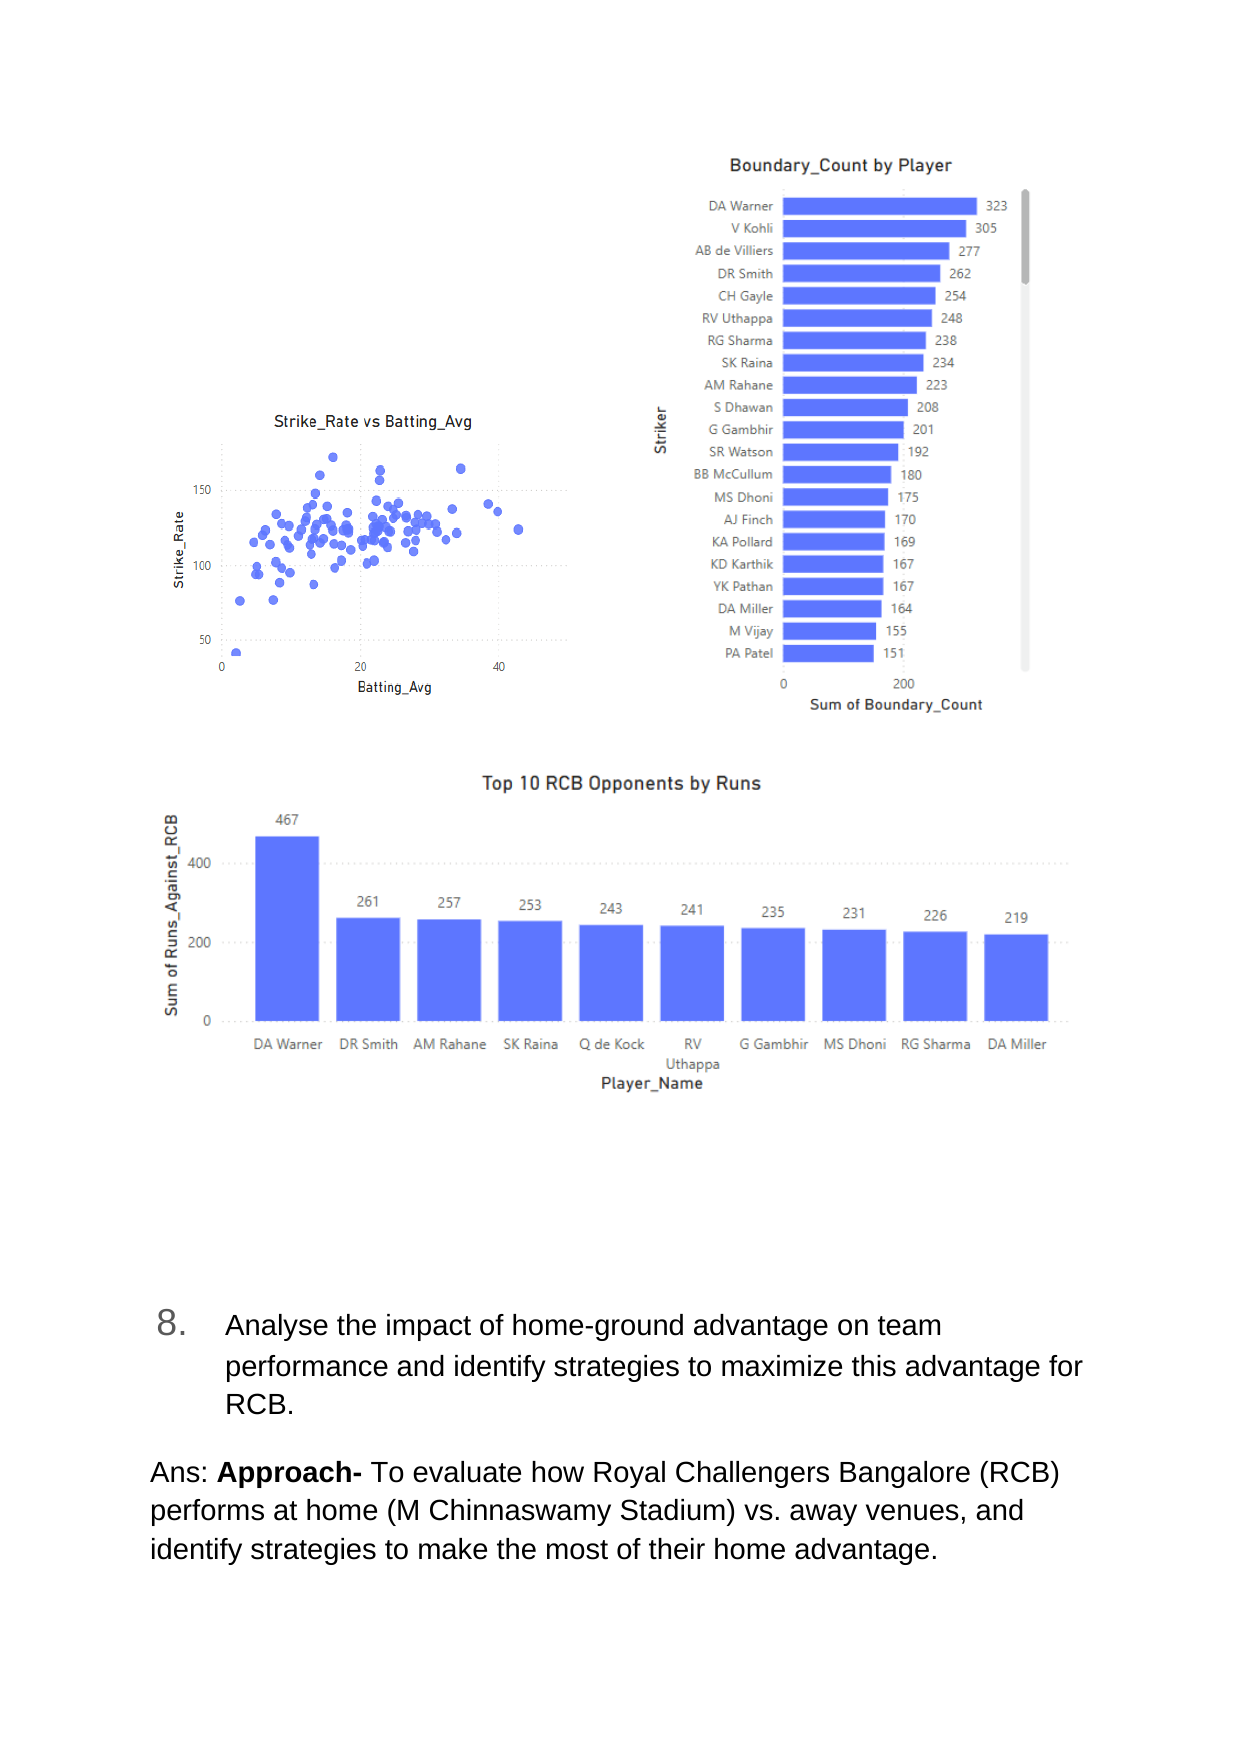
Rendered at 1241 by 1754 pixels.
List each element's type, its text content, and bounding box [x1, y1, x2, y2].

text Ans: Approach- To evaluate how Royal Challengers Bangalore (RCB) performs at home (M Chinnaswamy Stadium) vs. away venues, and identify strategies to make the most of their home advantage. Insights- 1. RCB has a higher win percentage at home compared to away matches, suggesting a clear home-ground advantage. [150, 1455, 1090, 1604]
list Analyse the impact of home-ground advantage on team performance and identify strategies to maximize this advantage for RCB. [187, 1301, 1090, 1451]
picture [150, 763, 1072, 1104]
picture [150, 405, 606, 716]
picture [646, 150, 1038, 716]
